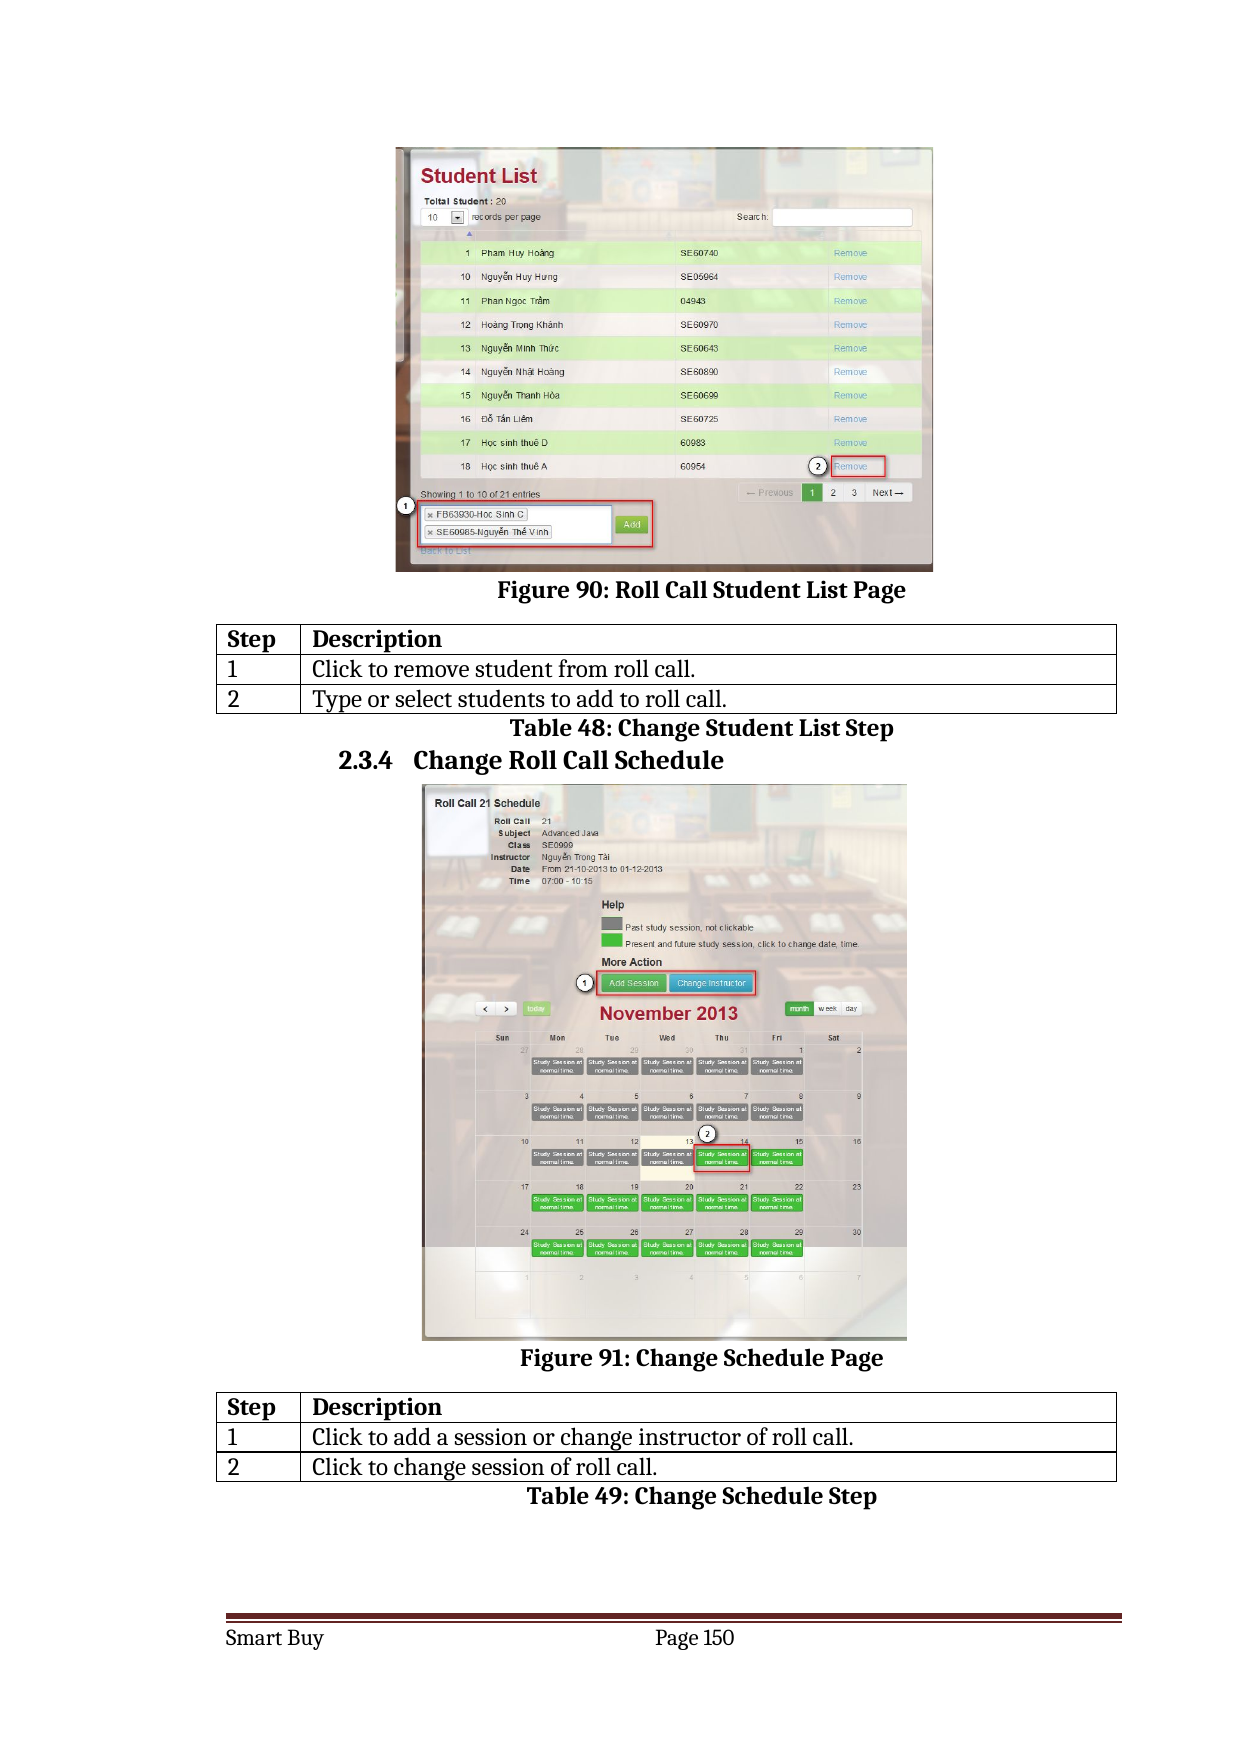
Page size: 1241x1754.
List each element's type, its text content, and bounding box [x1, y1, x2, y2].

subtitle Change Roll Call Schedule [338, 745, 1122, 776]
picture [395, 147, 934, 572]
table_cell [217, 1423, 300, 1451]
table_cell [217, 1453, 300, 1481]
list Figure 90: Roll Call Student List Page [282, 576, 1122, 605]
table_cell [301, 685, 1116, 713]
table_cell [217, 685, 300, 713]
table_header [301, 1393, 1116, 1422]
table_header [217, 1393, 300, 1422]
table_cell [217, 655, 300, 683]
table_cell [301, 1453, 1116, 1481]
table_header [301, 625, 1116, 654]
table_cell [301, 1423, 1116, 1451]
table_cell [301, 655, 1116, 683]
picture [421, 784, 907, 1341]
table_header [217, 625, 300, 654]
list Figure 91: Change Schedule Page [282, 1344, 1122, 1373]
